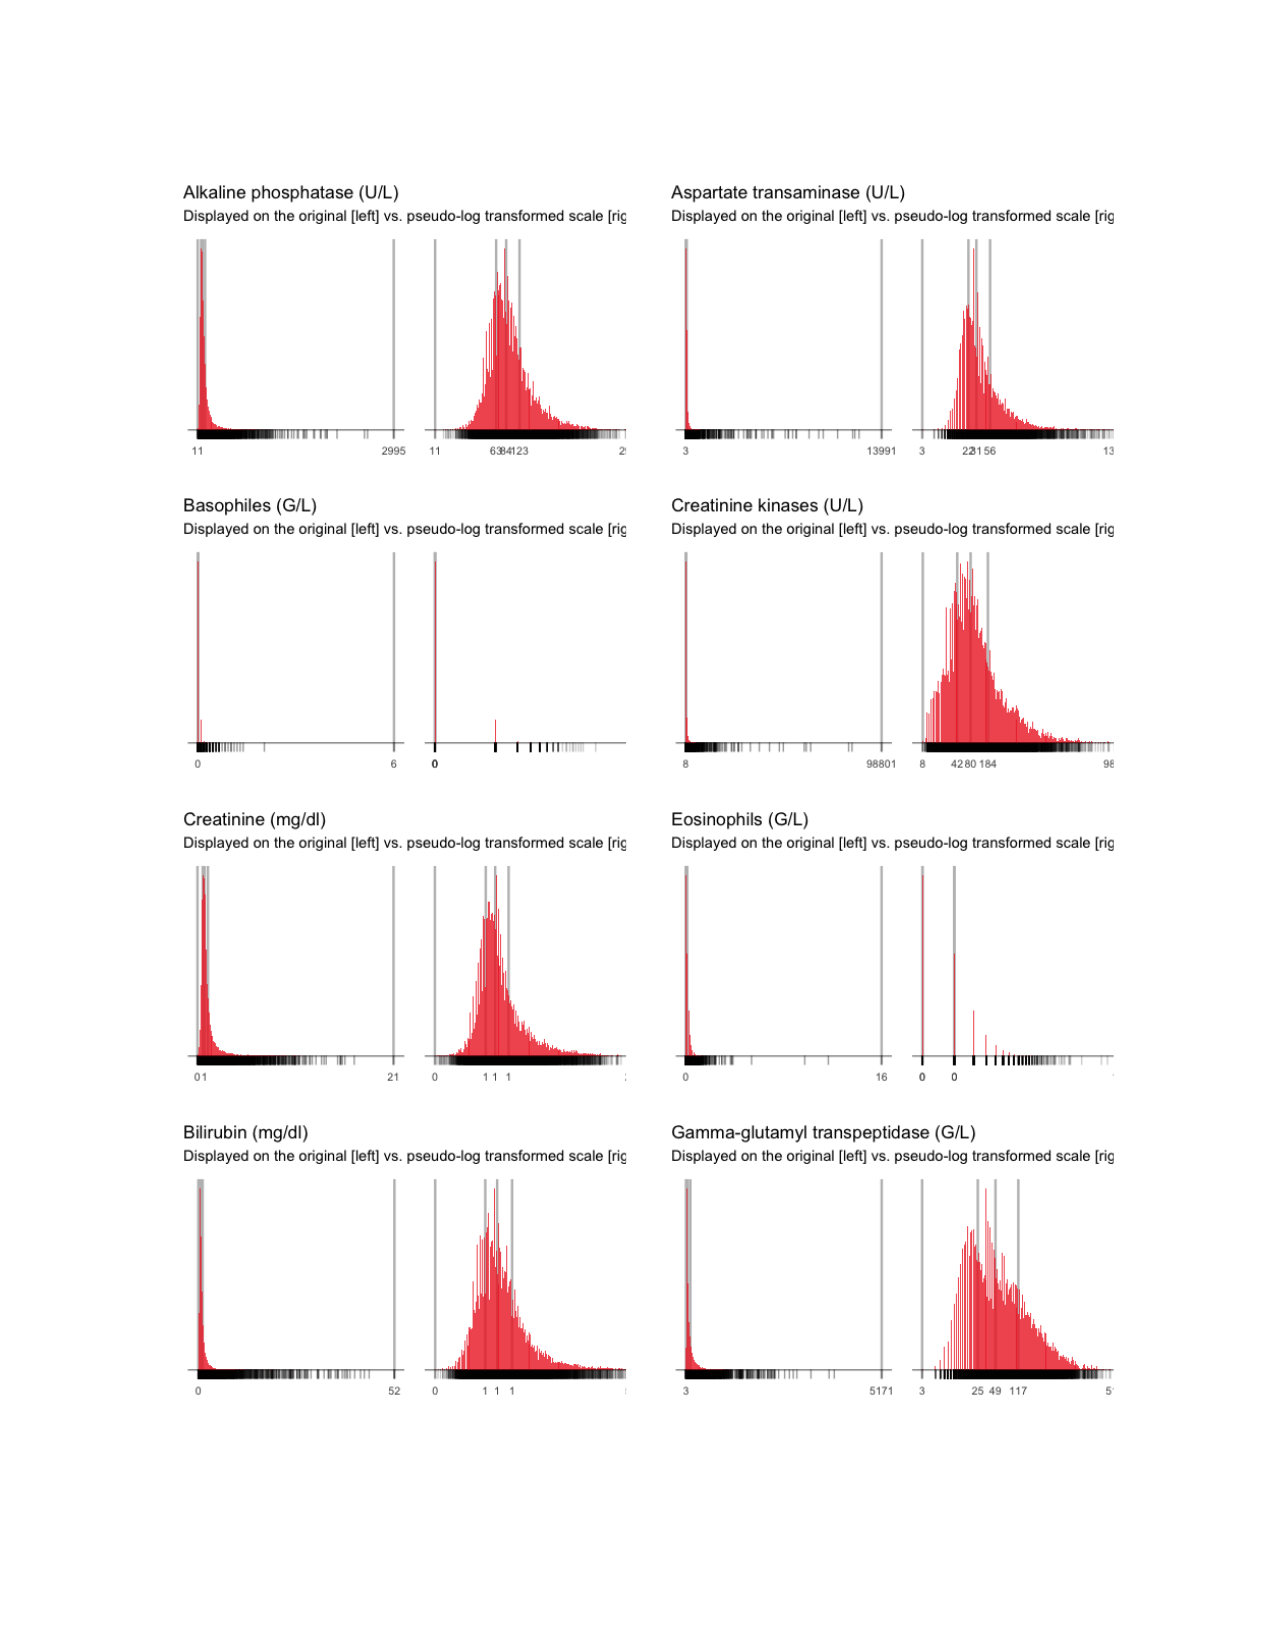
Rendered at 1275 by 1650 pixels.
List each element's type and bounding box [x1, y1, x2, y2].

picture [168, 178, 627, 472]
table_header [626, 1119, 1114, 1432]
picture [656, 178, 1114, 472]
picture [656, 1118, 1114, 1412]
table_header [139, 805, 626, 1119]
table_header [139, 179, 626, 492]
table_header [626, 179, 1114, 492]
picture [168, 805, 627, 1098]
picture [656, 492, 1114, 785]
table_header [139, 492, 626, 805]
table_header [626, 492, 1114, 805]
picture [168, 492, 627, 785]
picture [168, 1118, 627, 1412]
table_header [626, 805, 1114, 1119]
table_header [139, 1119, 626, 1432]
picture [656, 805, 1114, 1098]
